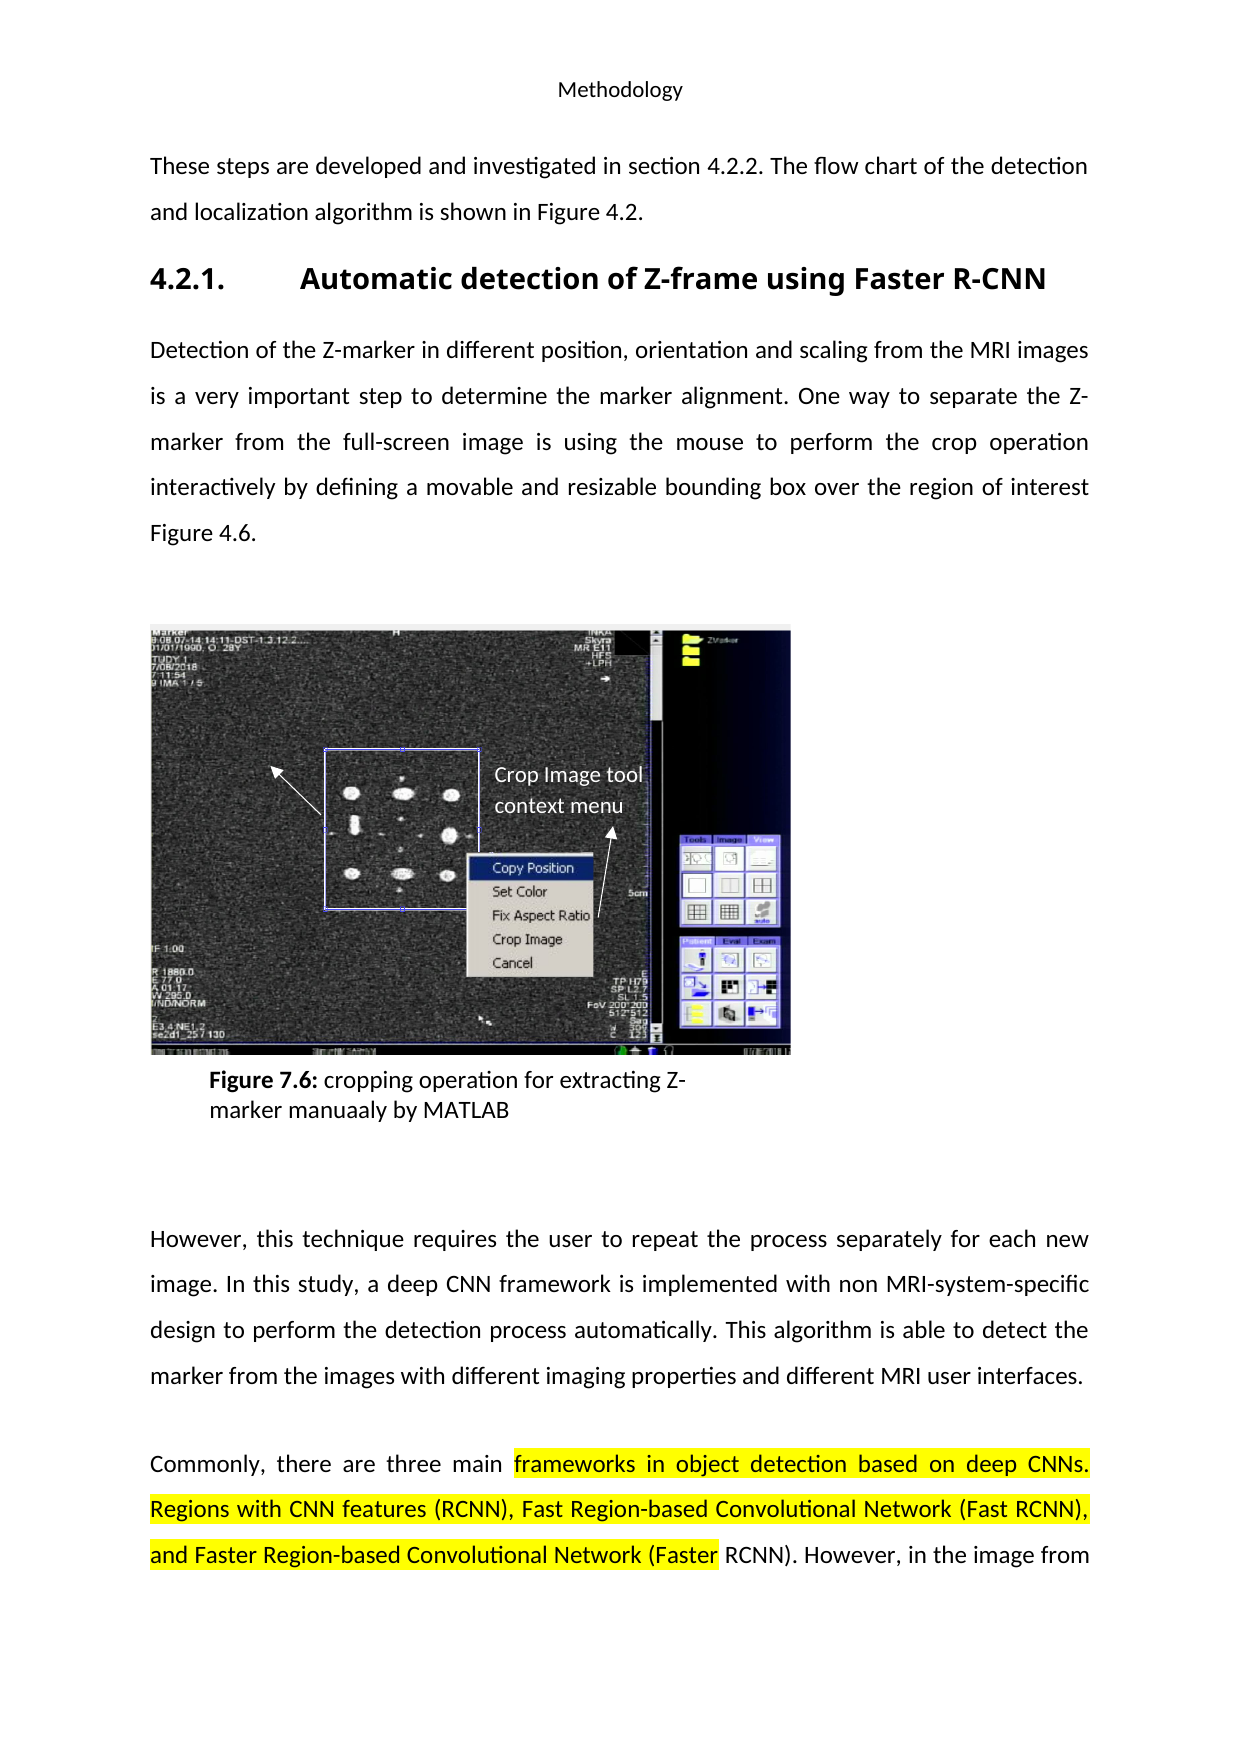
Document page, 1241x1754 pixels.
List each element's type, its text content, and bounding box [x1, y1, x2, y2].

picture [150, 624, 791, 1055]
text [150, 150, 1090, 226]
list Automatic detection of Z-frame using Faster R-CNN [150, 258, 1090, 298]
text Detection of the Z-marker in different position, orientation and scaling from the MRI images is a very important step to determine the marker alignment. One way to separate the Z-marker from the full-screen image is using the mouse to perform the crop operation interactively by defining a movable and resizable bounding box over the region of interest Figure 4.6. [150, 334, 1090, 548]
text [150, 1524, 1090, 1570]
text However, this technique requires the user to repeat the process separately for each new image. In this study, a deep CNN framework is implemented with non MRI-system-specific design to perform the detection process automatically. This algorithm is able to detect the marker from the images with different imaging properties and different MRI user interfaces. [150, 1223, 1090, 1391]
